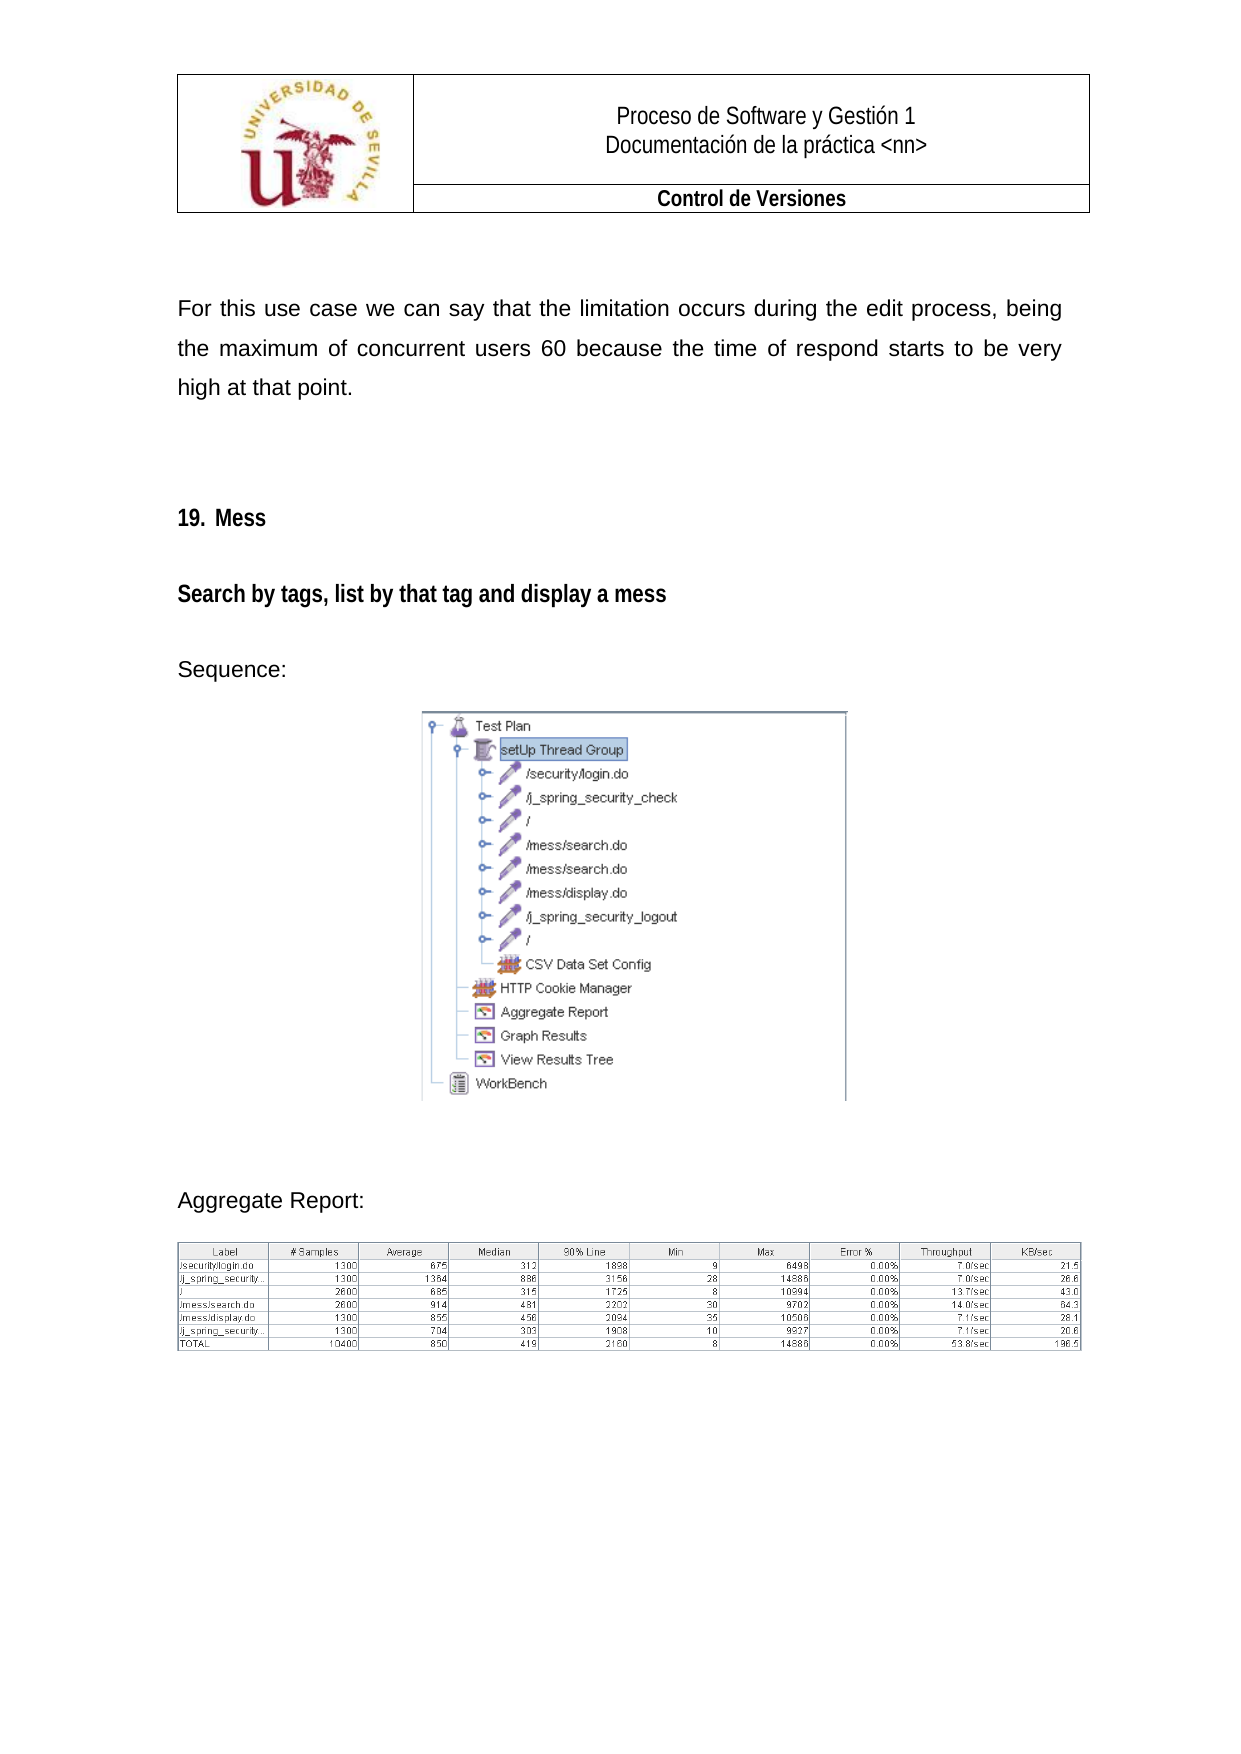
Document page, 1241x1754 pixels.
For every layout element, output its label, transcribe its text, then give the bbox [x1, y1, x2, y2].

text Sequence: [177, 656, 1063, 682]
subtitle Search by tags, list by that tag and display a mess [177, 579, 1063, 608]
picture [240, 79, 381, 208]
subtitle Mess [177, 503, 1063, 532]
text For this use case we can say that the limitation occurs during the edit process, being the maximum of concurrent users 60 because the time of respond starts to be very high at that point. [177, 295, 1063, 401]
text Aggregate Report: [177, 1187, 1063, 1213]
picture [421, 711, 848, 1101]
picture [177, 1242, 1082, 1351]
